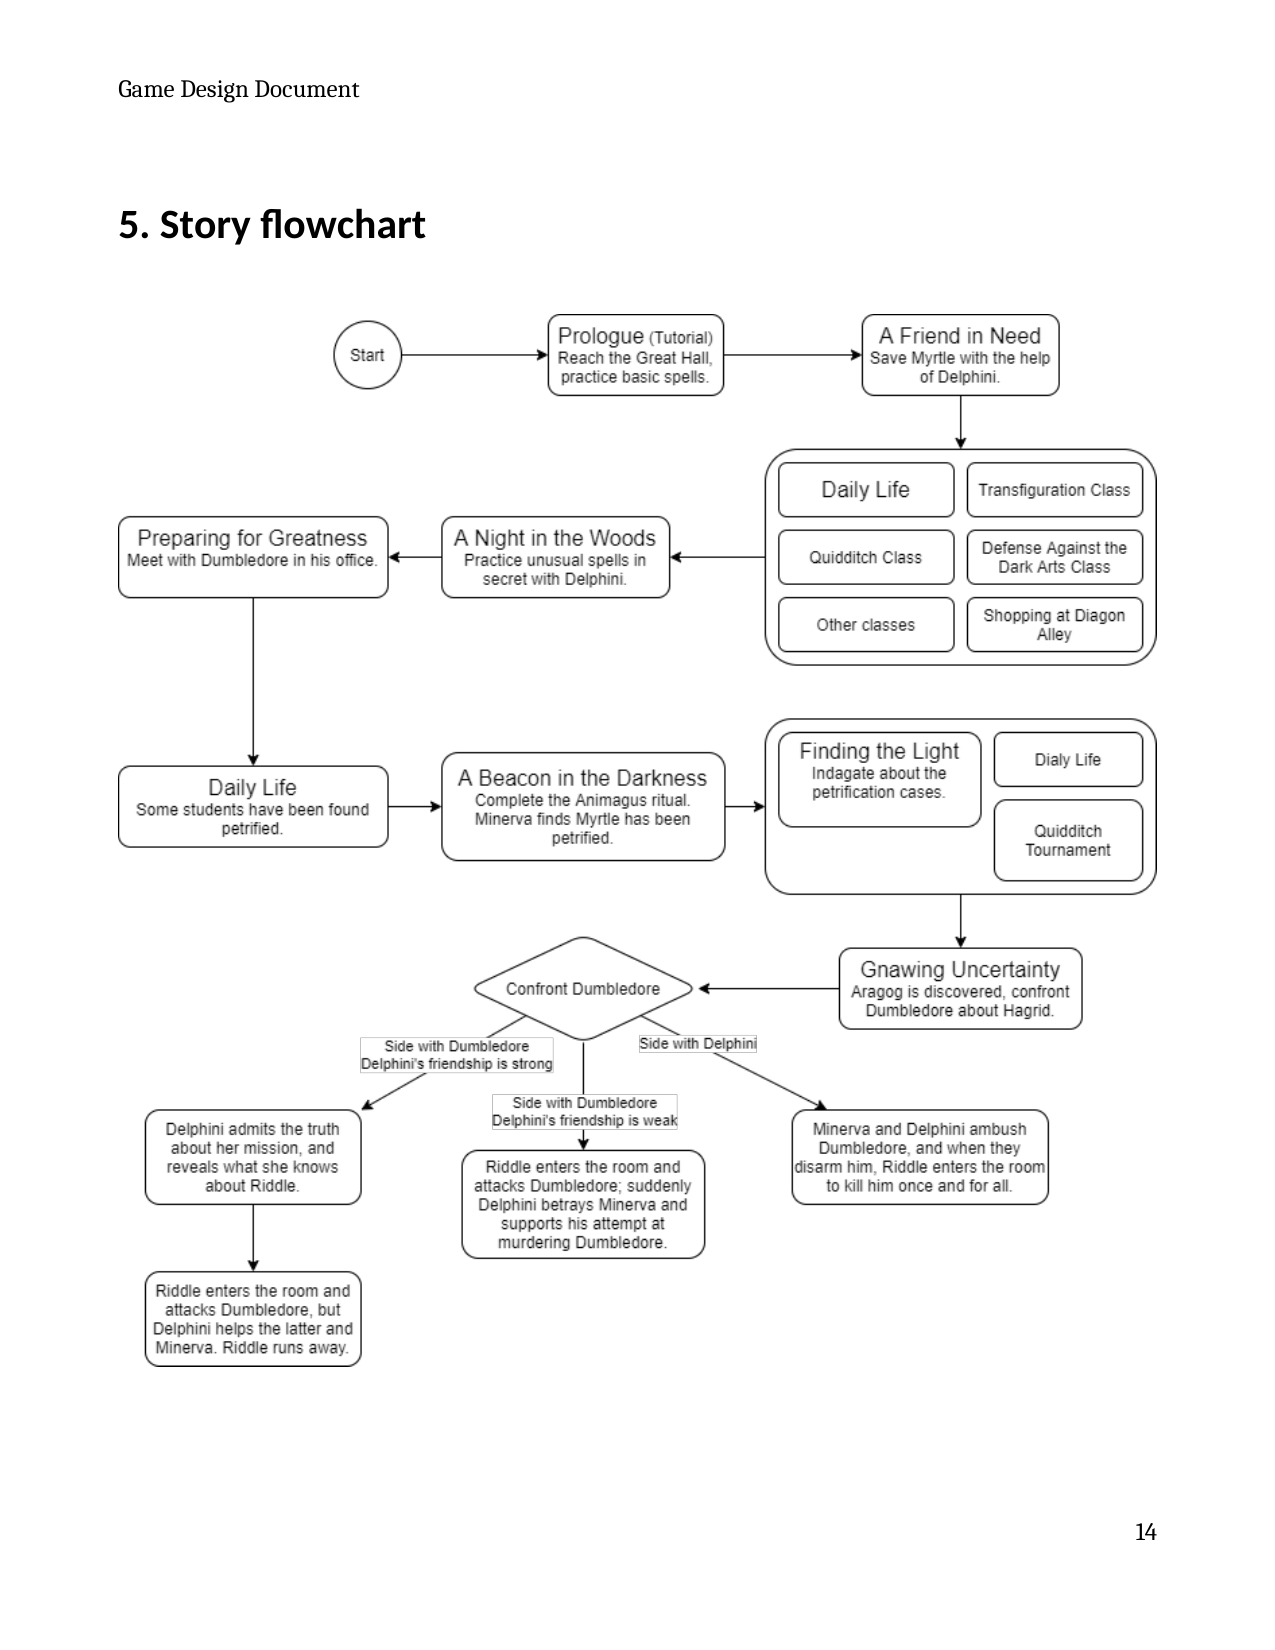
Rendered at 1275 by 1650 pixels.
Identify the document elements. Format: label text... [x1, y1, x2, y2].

subtitle 5. Story flowchart [118, 198, 1157, 248]
picture [118, 314, 1157, 1367]
